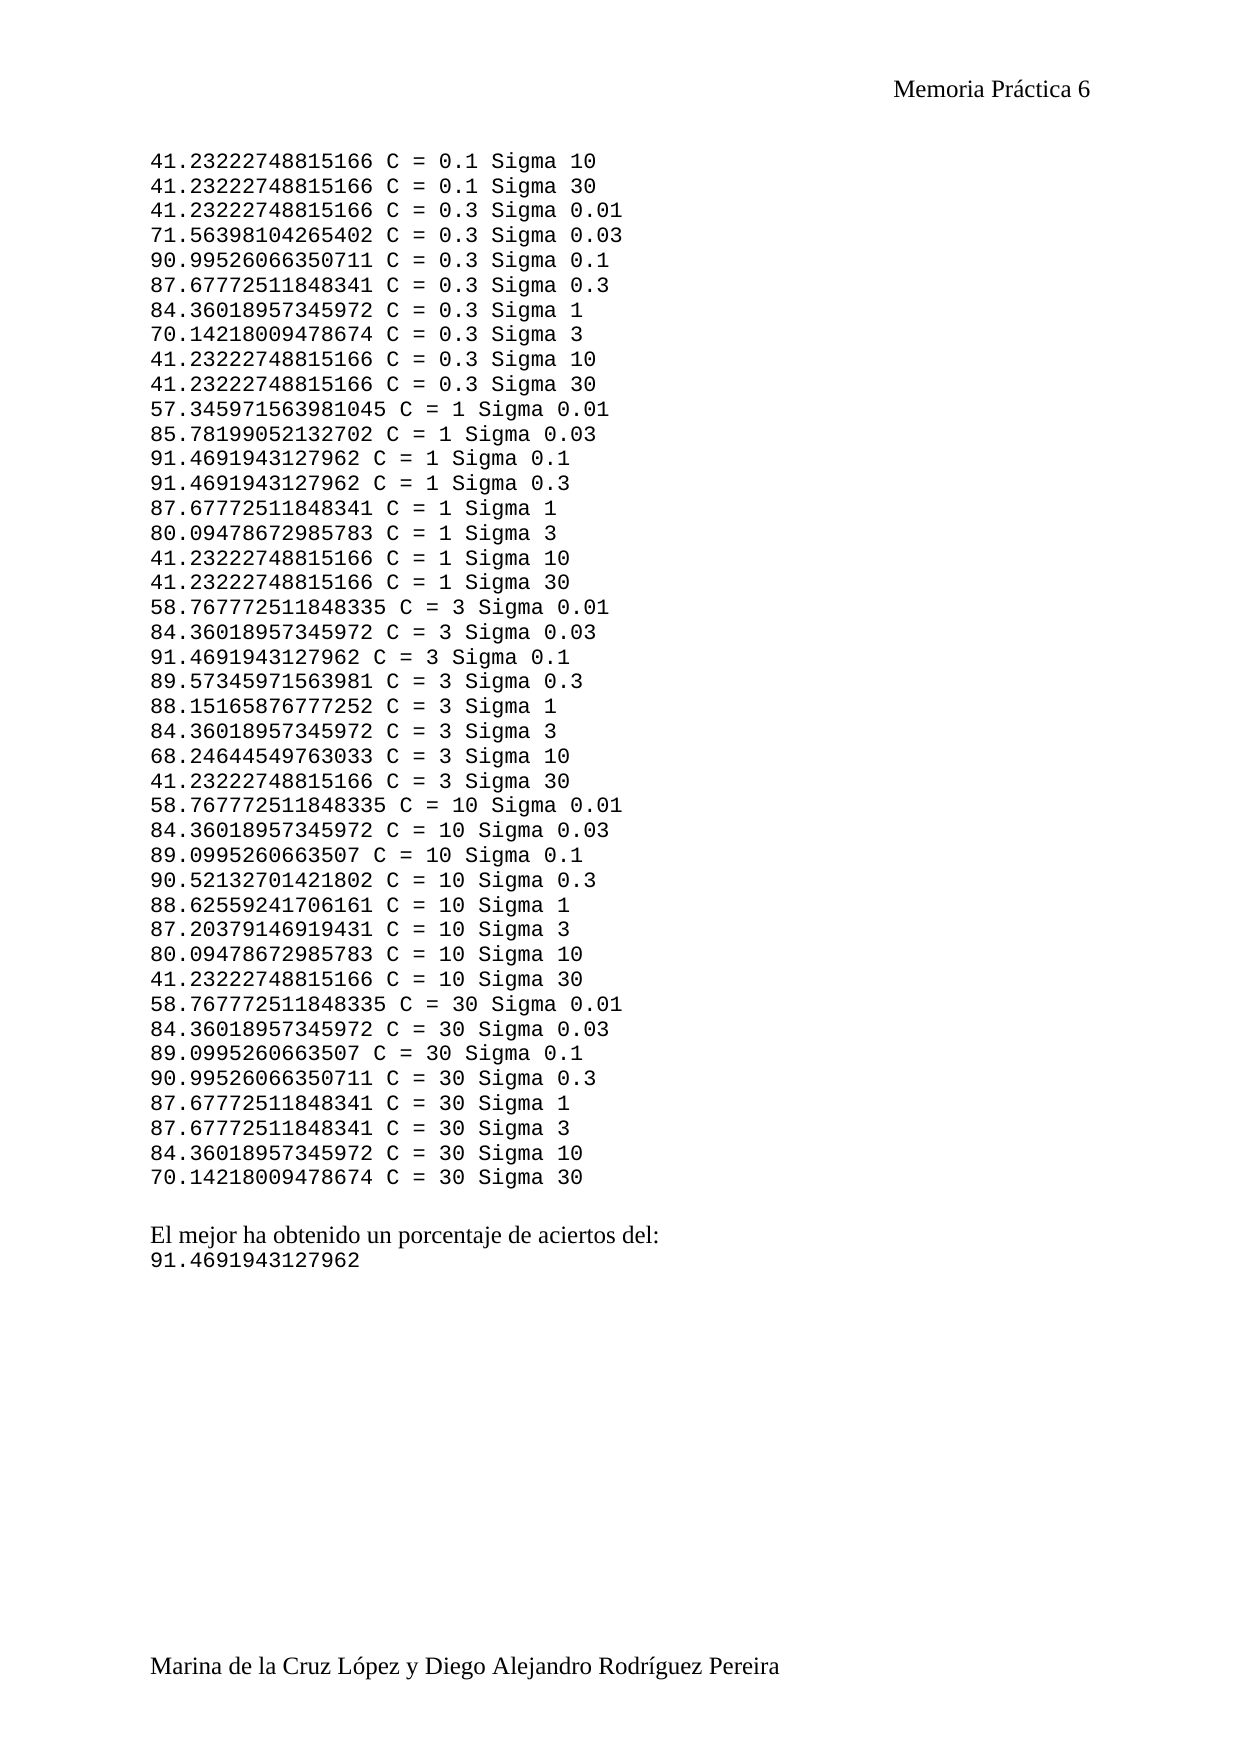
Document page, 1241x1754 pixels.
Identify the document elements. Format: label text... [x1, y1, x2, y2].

text 89.0995260663507 C = 10 Sigma 0.1 [150, 844, 1090, 869]
text 91.4691943127962 [150, 1249, 1090, 1273]
text 90.52132701421802 C = 10 Sigma 0.3 [150, 869, 1090, 894]
text 58.767772511848335 C = 10 Sigma 0.01 [150, 794, 1090, 819]
text 87.67772511848341 C = 0.3 Sigma 0.3 [150, 274, 1090, 299]
text 41.23222748815166 C = 0.1 Sigma 30 [150, 175, 1090, 199]
text 87.67772511848341 C = 1 Sigma 1 [150, 497, 1090, 522]
text 57.345971563981045 C = 1 Sigma 0.01 [150, 398, 1090, 423]
text 58.767772511848335 C = 30 Sigma 0.01 [150, 993, 1090, 1018]
text 90.99526066350711 C = 0.3 Sigma 0.1 [150, 249, 1090, 274]
text 80.09478672985783 C = 1 Sigma 3 [150, 522, 1090, 547]
text 84.36018957345972 C = 30 Sigma 10 [150, 1142, 1090, 1166]
text 91.4691943127962 C = 1 Sigma 0.3 [150, 472, 1090, 497]
text 41.23222748815166 C = 0.1 Sigma 10 [150, 150, 1090, 175]
text 84.36018957345972 C = 0.3 Sigma 1 [150, 299, 1090, 323]
text 41.23222748815166 C = 1 Sigma 10 [150, 547, 1090, 571]
text 91.4691943127962 C = 3 Sigma 0.1 [150, 646, 1090, 671]
text 87.67772511848341 C = 30 Sigma 1 [150, 1092, 1090, 1117]
text 80.09478672985783 C = 10 Sigma 10 [150, 943, 1090, 968]
text 90.99526066350711 C = 30 Sigma 0.3 [150, 1067, 1090, 1092]
text 41.23222748815166 C = 10 Sigma 30 [150, 968, 1090, 993]
text 87.67772511848341 C = 30 Sigma 3 [150, 1117, 1090, 1142]
text 84.36018957345972 C = 10 Sigma 0.03 [150, 819, 1090, 844]
text 70.14218009478674 C = 30 Sigma 30 [150, 1166, 1090, 1191]
text 71.56398104265402 C = 0.3 Sigma 0.03 [150, 224, 1090, 249]
text 87.20379146919431 C = 10 Sigma 3 [150, 918, 1090, 943]
text 85.78199052132702 C = 1 Sigma 0.03 [150, 423, 1090, 447]
text 84.36018957345972 C = 30 Sigma 0.03 [150, 1018, 1090, 1042]
text 70.14218009478674 C = 0.3 Sigma 3 [150, 323, 1090, 348]
text 91.4691943127962 C = 1 Sigma 0.1 [150, 447, 1090, 472]
text 58.767772511848335 C = 3 Sigma 0.01 [150, 596, 1090, 621]
text 41.23222748815166 C = 1 Sigma 30 [150, 571, 1090, 596]
text 68.24644549763033 C = 3 Sigma 10 [150, 745, 1090, 770]
text 89.0995260663507 C = 30 Sigma 0.1 [150, 1042, 1090, 1067]
text 84.36018957345972 C = 3 Sigma 0.03 [150, 621, 1090, 646]
text 88.62559241706161 C = 10 Sigma 1 [150, 894, 1090, 918]
text 41.23222748815166 C = 0.3 Sigma 0.01 [150, 199, 1090, 224]
text 84.36018957345972 C = 3 Sigma 3 [150, 720, 1090, 745]
text 89.57345971563981 C = 3 Sigma 0.3 [150, 671, 1090, 695]
text 41.23222748815166 C = 3 Sigma 30 [150, 770, 1090, 794]
text 41.23222748815166 C = 0.3 Sigma 30 [150, 373, 1090, 398]
text 88.15165876777252 C = 3 Sigma 1 [150, 695, 1090, 720]
text El mejor ha obtenido un porcentaje de aciertos del: [150, 1220, 1090, 1249]
text 41.23222748815166 C = 0.3 Sigma 10 [150, 348, 1090, 373]
